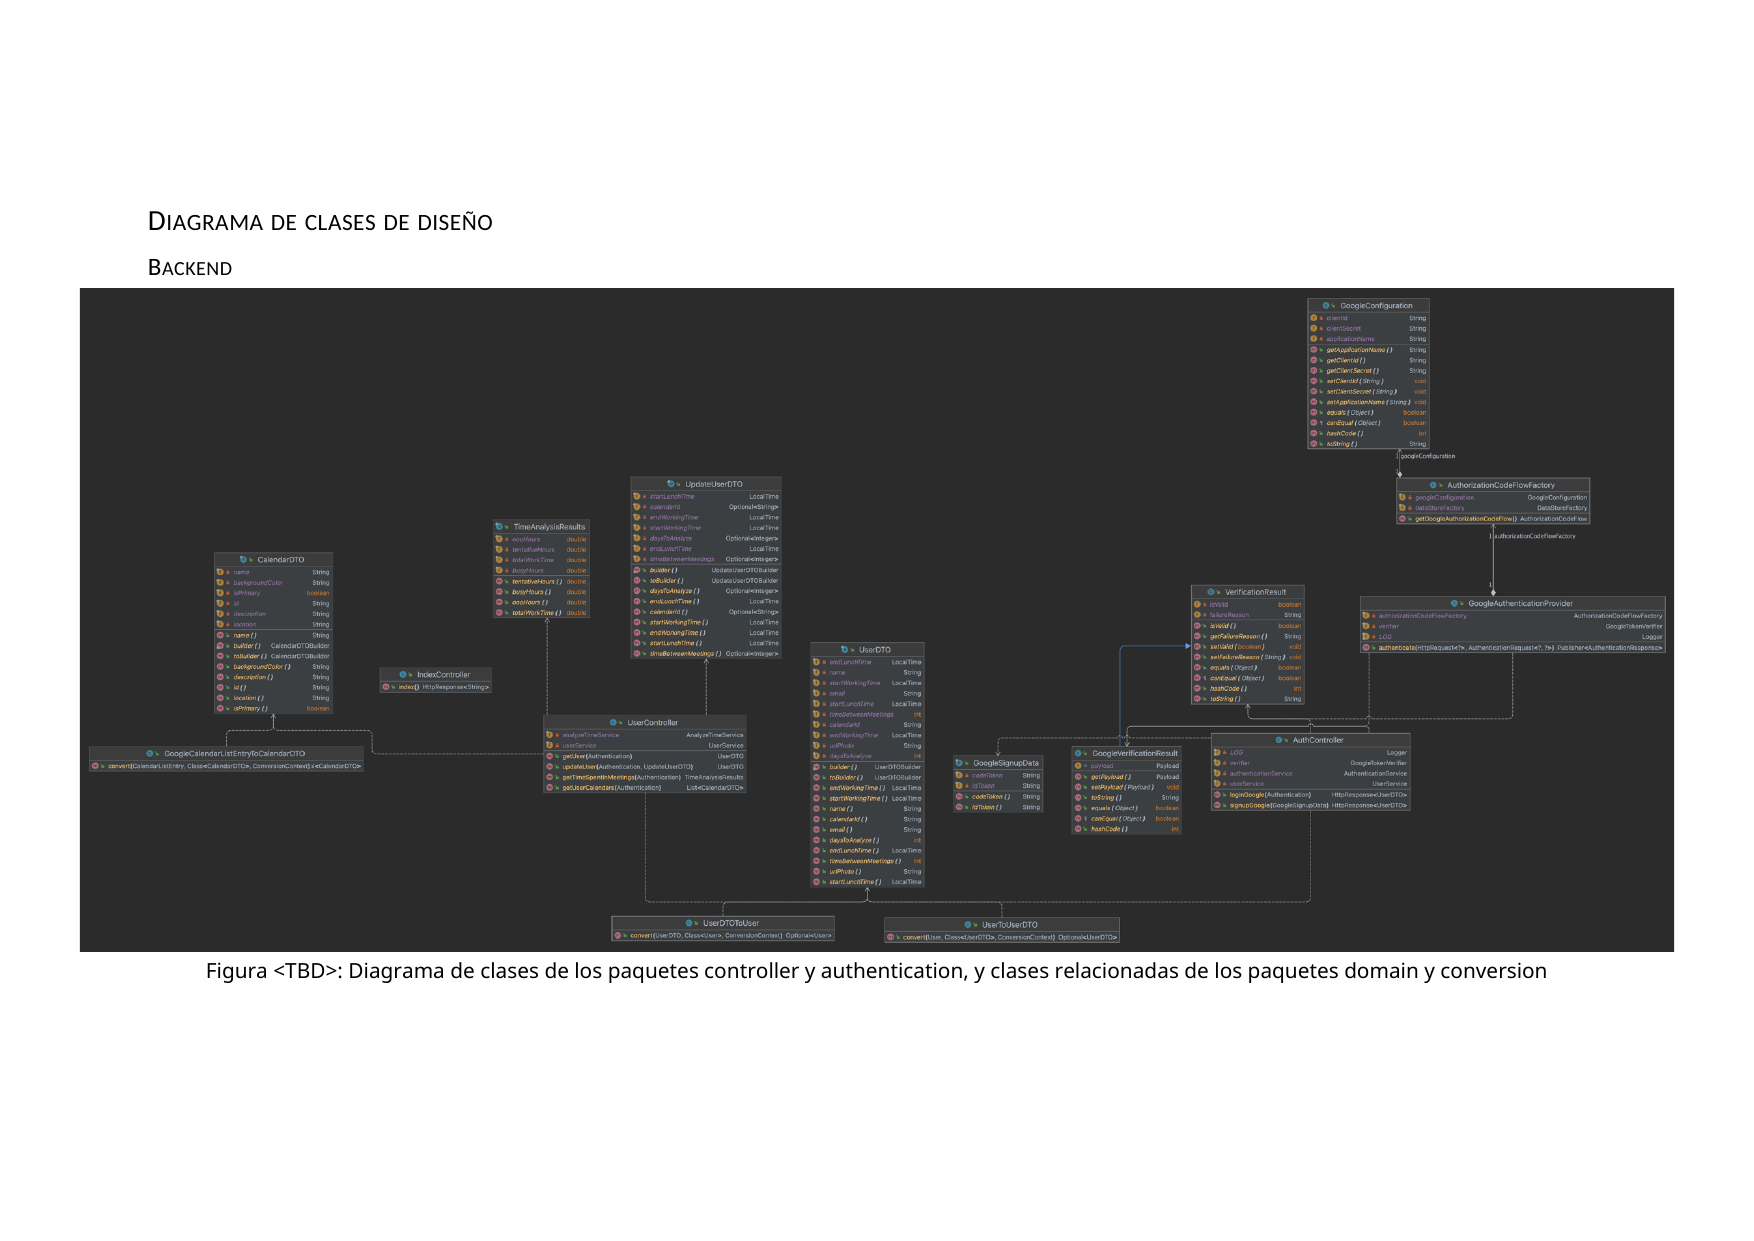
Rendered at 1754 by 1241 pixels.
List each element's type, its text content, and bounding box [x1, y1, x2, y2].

subtitle Figura <TBD>: Diagrama de clases de los paquetes controller y authentication, y clases relacionadas de los paquetes domain y conversion [148, 952, 1606, 984]
picture [79, 288, 1675, 952]
subtitle Diagrama de clases de diseño [148, 202, 1606, 238]
subtitle Backend [148, 251, 1606, 282]
